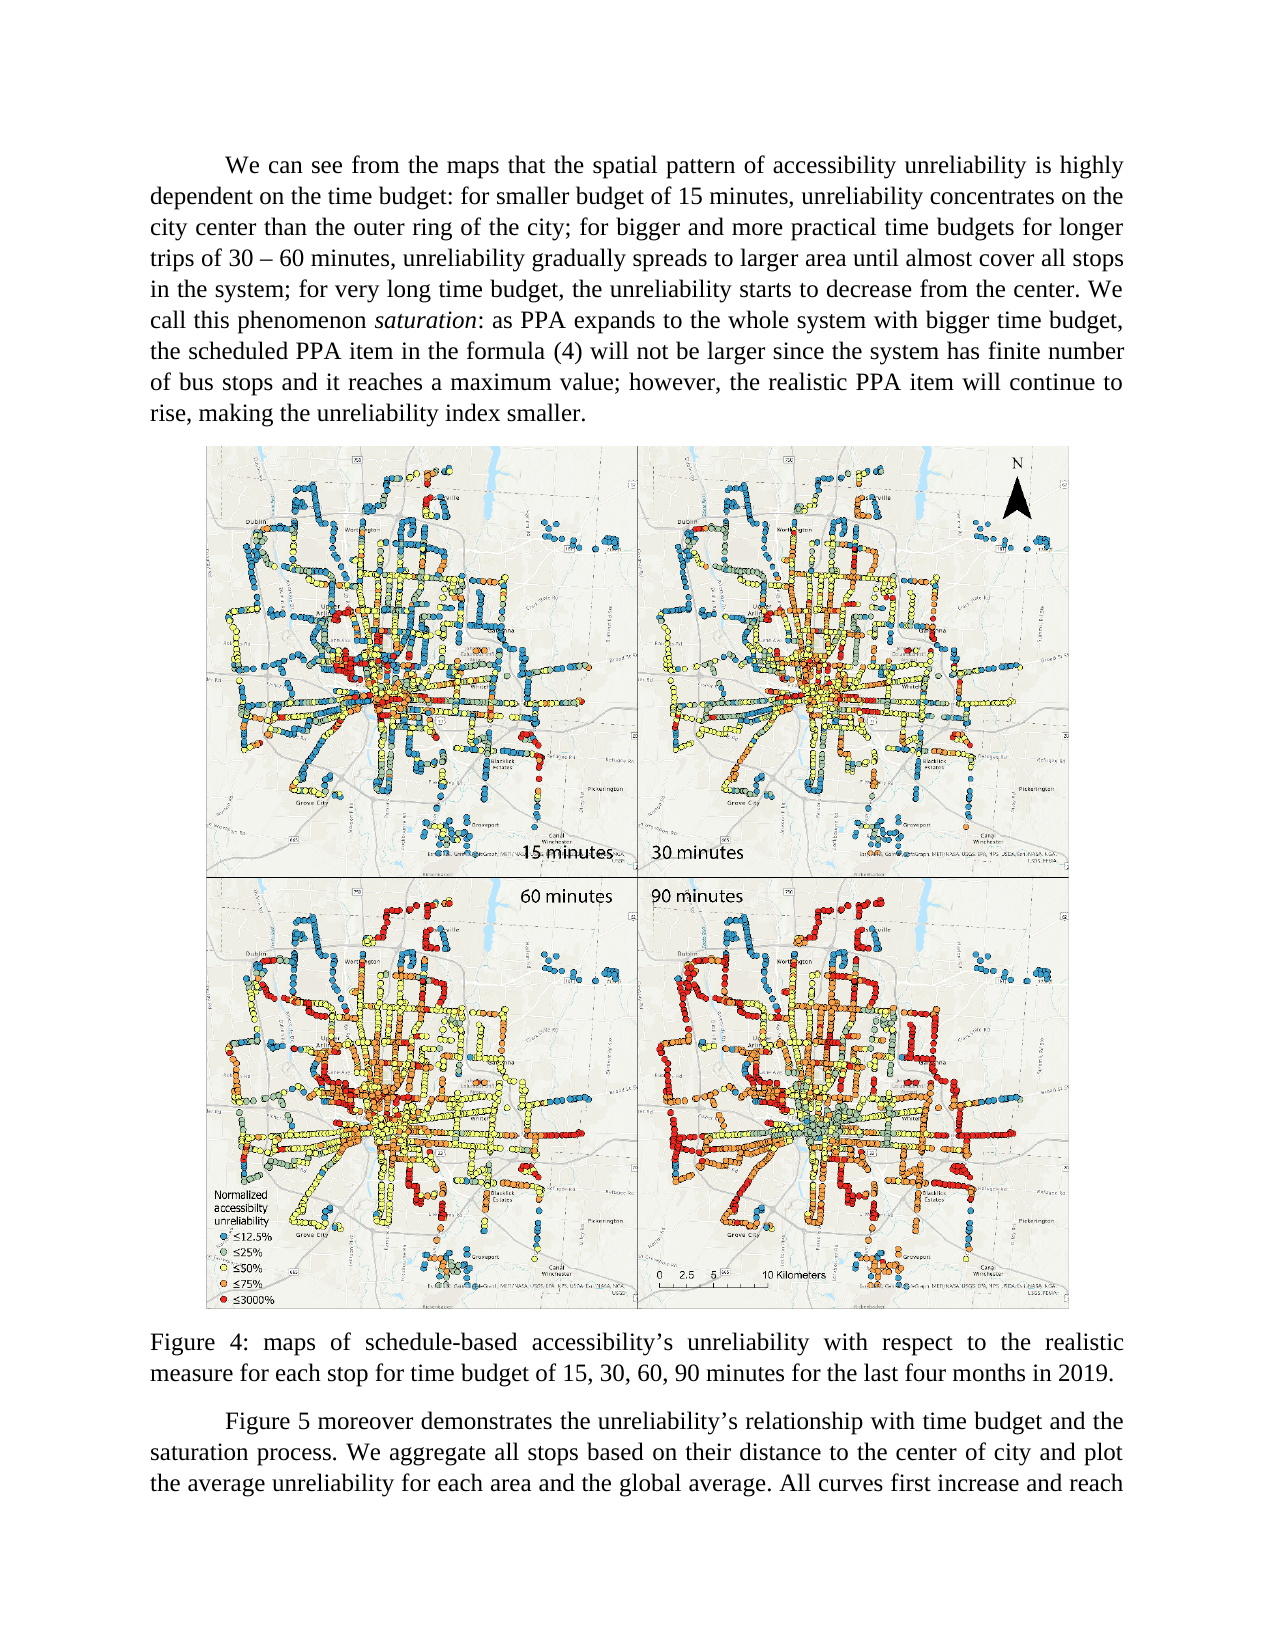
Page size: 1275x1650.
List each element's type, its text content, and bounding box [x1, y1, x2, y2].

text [150, 1406, 1125, 1497]
text Figure 4: maps of schedule-based accessibility’s unreliability with respect to the realistic measure for each stop for time budget of 15, 30, 60, 90 minutes for the last four months in 2019. [150, 1327, 1125, 1387]
text We can see from the maps that the spatial pattern of accessibility unreliability is highly dependent on the time budget: for smaller budget of 15 minutes, unreliability concentrates on the city center than the outer ring of the city; for bigger and more practical time budgets for longer trips of 30 – 60 minutes, unreliability gradually spreads to larger area until almost cover all stops in the system; for very long time budget, the unreliability starts to decrease from the center. We call this phenomenon saturation: as PPA expands to the whole system with bigger time budget, the scheduled PPA item in the formula (4) will not be larger since the system has finite number of bus stops and it reaches a maximum value; however, the realistic PPA item will continue to rise, making the unreliability index smaller. [150, 150, 1125, 427]
picture [206, 446, 1069, 1309]
